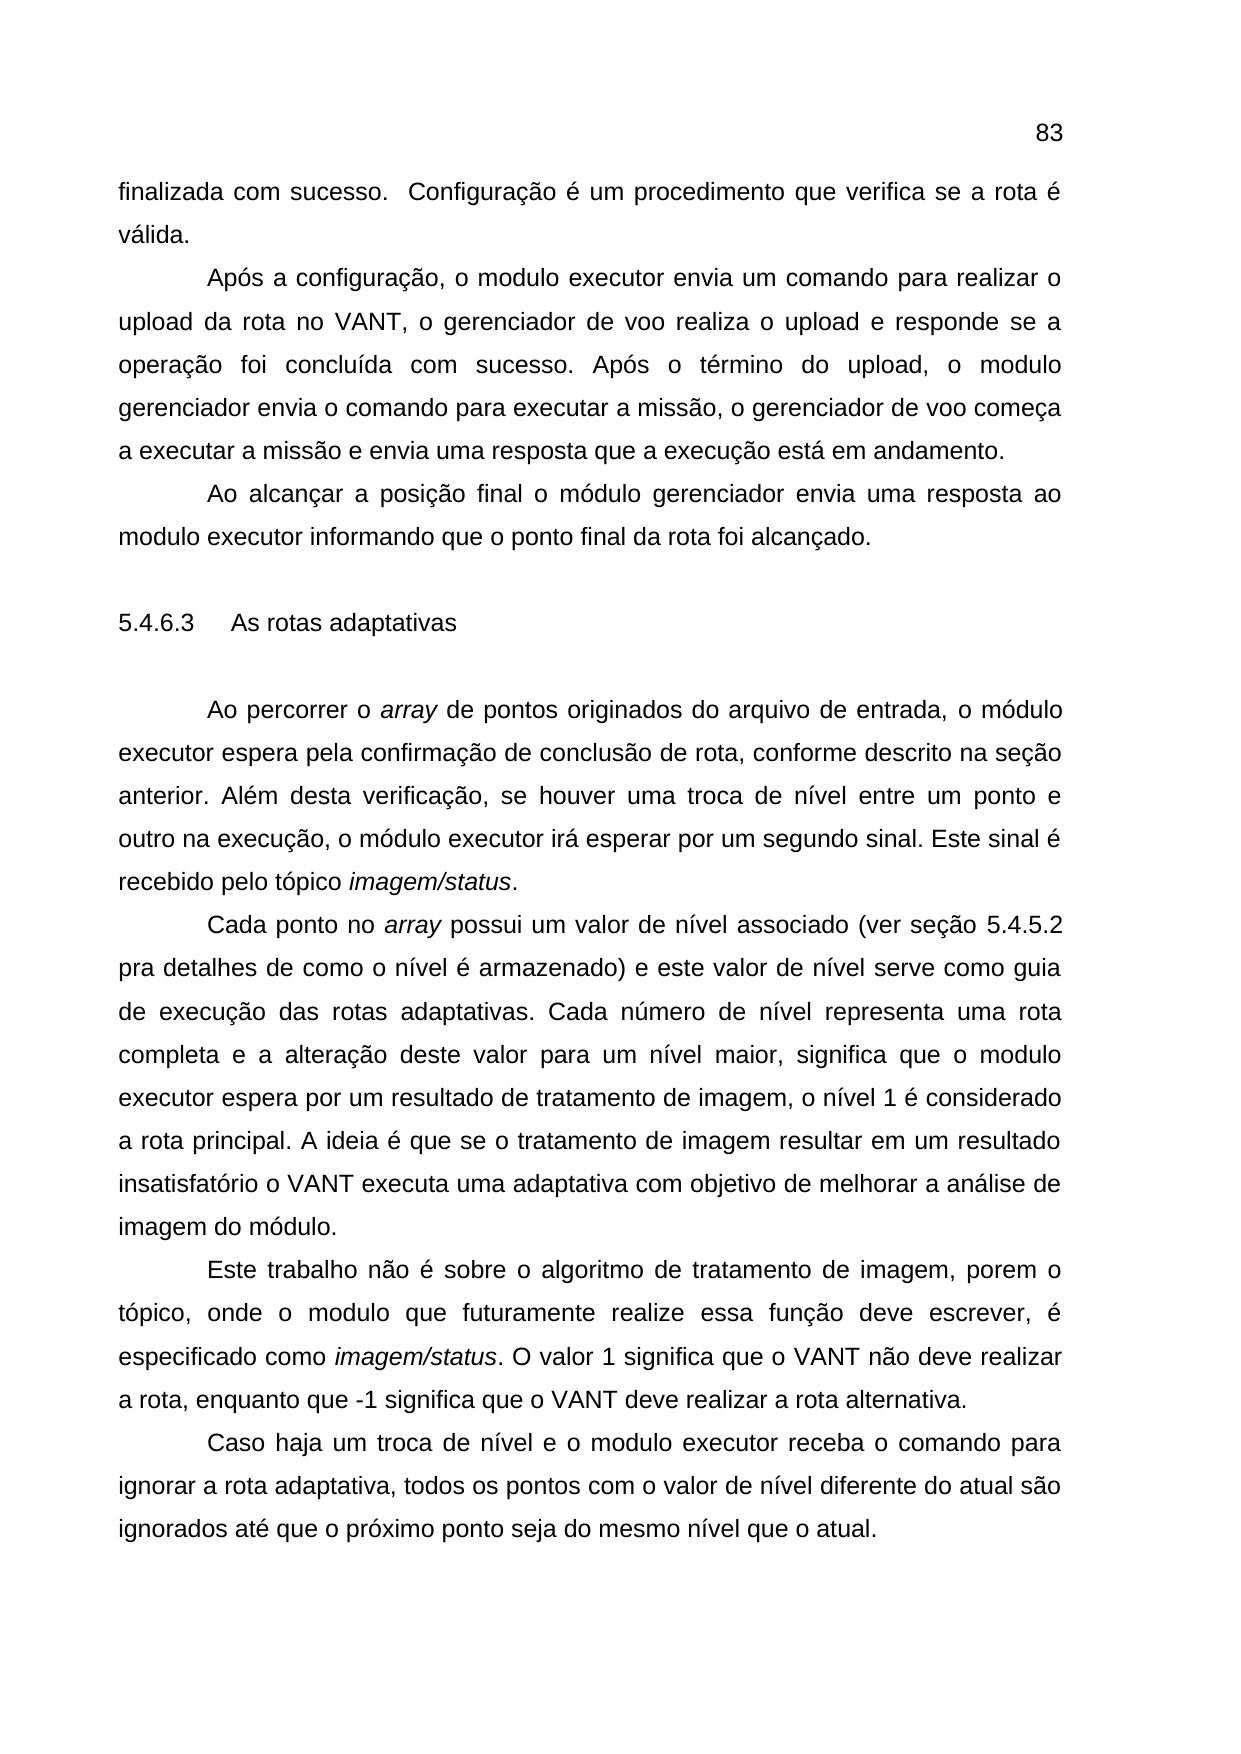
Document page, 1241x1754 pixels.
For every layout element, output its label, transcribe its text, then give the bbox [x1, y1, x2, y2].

text Ao alcançar a posição final o módulo gerenciador envia uma resposta ao modulo executor informando que o ponto final da rota foi alcançado. [118, 479, 1063, 551]
text Caso haja um troca de nível e o modulo executor receba o comando para ignorar a rota adaptativa, todos os pontos com o valor de nível diferente do atual são ignorados até que o próximo ponto seja do mesmo nível que o atual. [118, 1428, 1063, 1543]
subtitle As rotas adaptativas [118, 608, 1063, 637]
text Este trabalho não é sobre o algoritmo de tratamento de imagem, porem o tópico, onde o modulo que futuramente realize essa função deve escrever, é especificado como imagem/status. O valor 1 significa que o VANT não deve realizar a rota, enquanto que -1 significa que o VANT deve realizar a rota alternativa. [118, 1255, 1063, 1413]
text Após a configuração, o modulo executor envia um comando para realizar o upload da rota no VANT, o gerenciador de voo realiza o upload e responde se a operação foi concluída com sucesso. Após o término do upload, o modulo gerenciador envia o comando para executar a missão, o gerenciador de voo começa a executar a missão e envia uma resposta que a execução está em andamento. [118, 263, 1063, 465]
text Ao percorrer o array de pontos originados do arquivo de entrada, o módulo executor espera pela confirmação de conclusão de rota, conforme descrito na seção anterior. Além desta verificação, se houver uma troca de nível entre um ponto e outro na execução, o módulo executor irá esperar por um segundo sinal. Este sinal é recebido pelo tópico imagem/status. [118, 695, 1063, 896]
text Cada ponto no array possui um valor de nível associado (ver seção 5.4.5.2 pra detalhes de como o nível é armazenado) e este valor de nível serve como guia de execução das rotas adaptativas. Cada número de nível representa uma rota completa e a alteração deste valor para um nível maior, significa que o modulo executor espera por um resultado de tratamento de imagem, o nível 1 é considerado a rota principal. A ideia é que se o tratamento de imagem resultar em um resultado insatisfatório o VANT executa uma adaptativa com objetivo de melhorar a análise de imagem do módulo. [118, 910, 1063, 1241]
